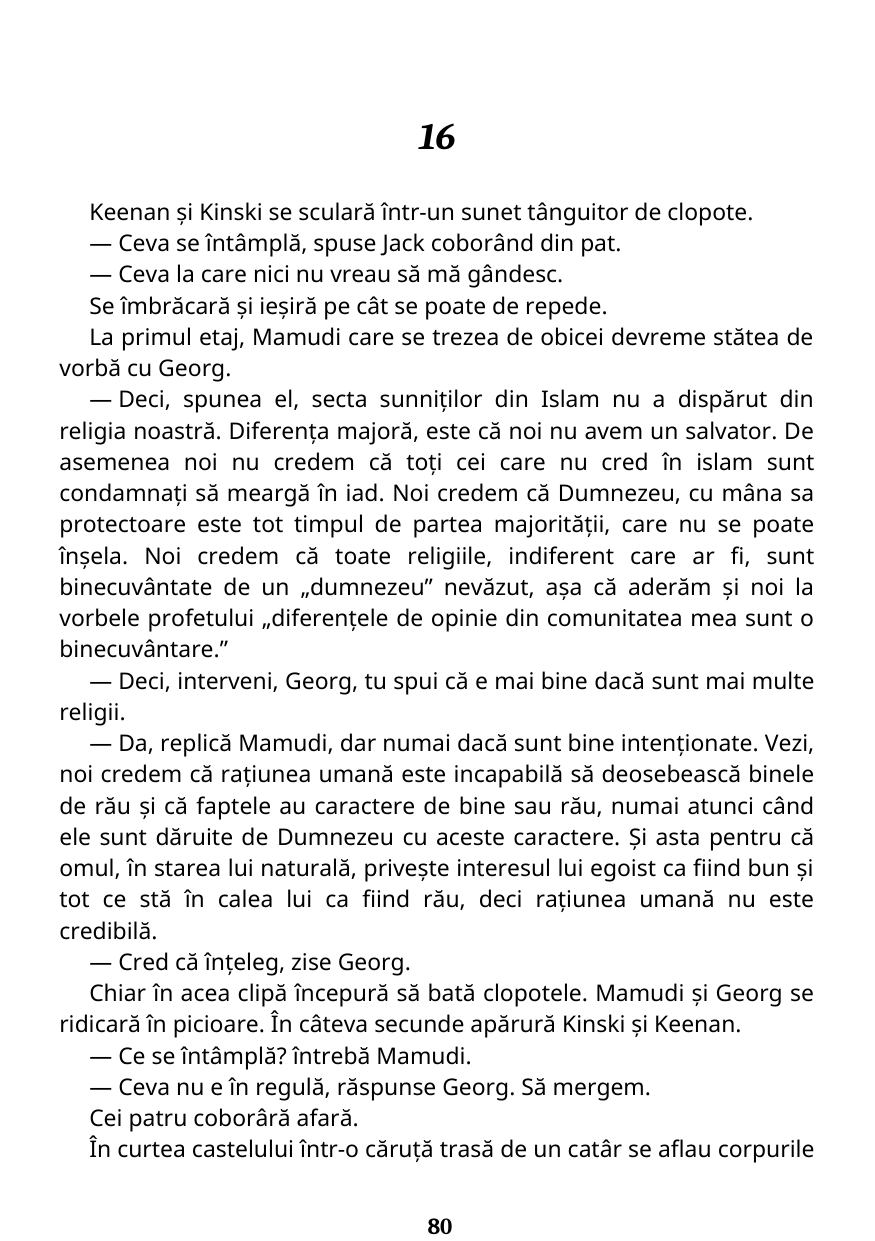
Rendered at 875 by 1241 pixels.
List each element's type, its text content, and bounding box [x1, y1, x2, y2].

text Chiar în acea clipă începură să bată clopotele. Mamudi şi Georg se ridicară în picioare. În câteva secunde apărură Kinski şi Keenan. [59, 977, 815, 1040]
text — Ceva la care nici nu vreau să mă gândesc. [59, 258, 815, 290]
text — Ce se întâmplă? întrebă Mamudi. [59, 1040, 815, 1071]
text — Deci, interveni, Georg, tu spui că e mai bine dacă sunt mai multe religii. [59, 665, 815, 727]
text — Deci, spunea el, secta sunniţilor din Islam nu a dispărut din religia noastră. Diferenţa majoră, este că noi nu avem un salvator. De asemenea noi nu credem că toţi cei care nu cred în islam sunt condamnaţi să meargă în iad. Noi credem că Dumnezeu, cu mâna sa protectoare este tot timpul de partea majorităţii, care nu se poate înşela. Noi credem că toate religiile, indiferent care ar fi, sunt binecuvântate de un „dumnezeu” nevăzut, aşa că aderăm şi noi la vorbele profetului „diferenţele de opinie din comunitatea mea sunt o binecuvântare.” [59, 383, 815, 665]
text — Da, replică Mamudi, dar numai dacă sunt bine intenţionate. Vezi, noi credem că raţiunea umană este incapabilă să deosebească binele de rău şi că faptele au caractere de bine sau rău, numai atunci când ele sunt dăruite de Dumnezeu cu aceste caractere. Şi asta pentru că omul, în starea lui naturală, priveşte interesul lui egoist ca fiind bun şi tot ce stă în calea lui ca fiind rău, deci raţiunea umană nu este credibilă. [59, 727, 815, 946]
text La primul etaj, Mamudi care se trezea de obicei devreme stătea de vorbă cu Georg. [59, 321, 815, 383]
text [59, 1133, 815, 1165]
subtitle 16 [59, 115, 815, 158]
text — Cred că înţeleg, zise Georg. [59, 946, 815, 977]
text Se îmbrăcară şi ieşiră pe cât se poate de repede. [59, 290, 815, 321]
text Cei patru coborâră afară. [59, 1102, 815, 1133]
text Keenan şi Kinski se sculară într-un sunet tânguitor de clopote. [59, 196, 815, 227]
text — Ceva se întâmplă, spuse Jack coborând din pat. [59, 227, 815, 258]
text — Ceva nu e în regulă, răspunse Georg. Să mergem. [59, 1071, 815, 1102]
